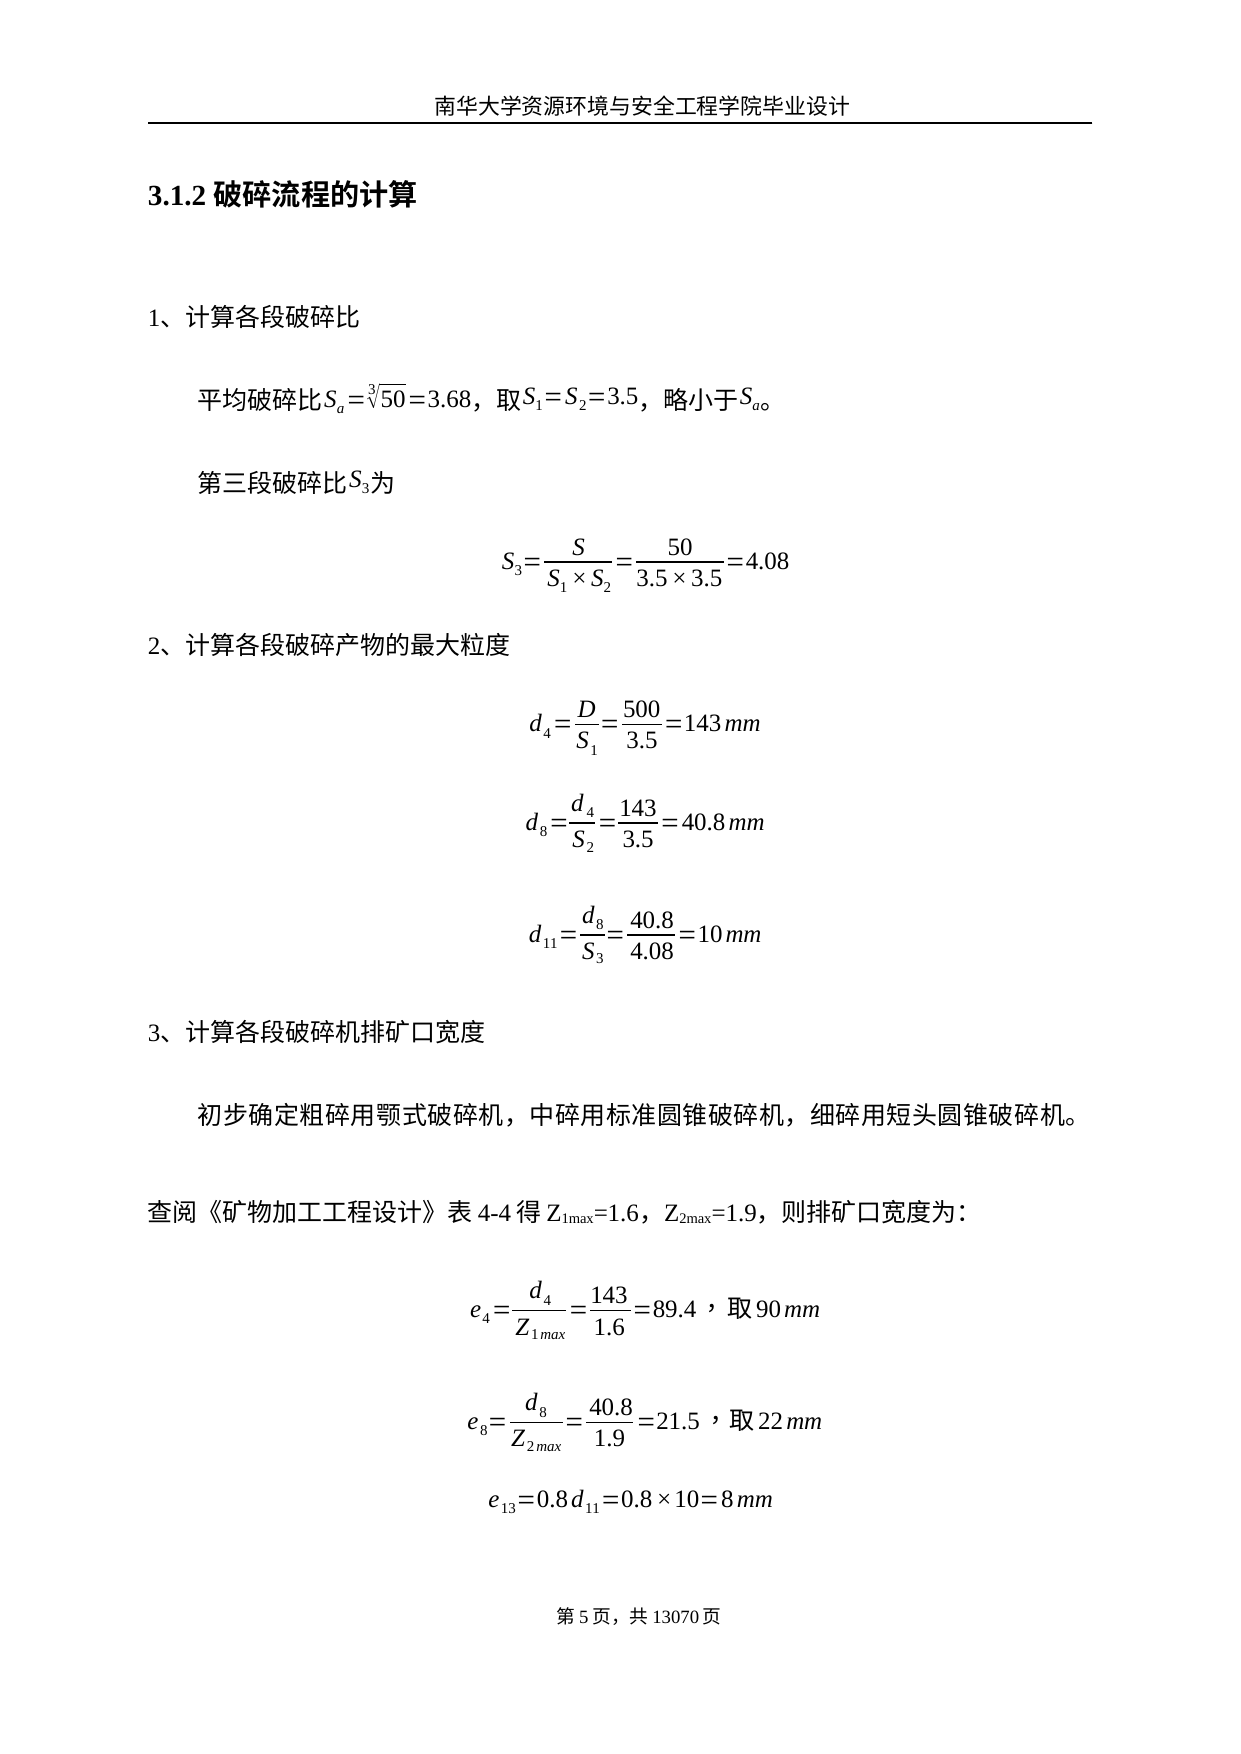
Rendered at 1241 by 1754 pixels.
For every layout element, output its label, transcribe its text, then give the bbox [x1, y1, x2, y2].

subtitle 破碎流程的计算 [148, 160, 1092, 225]
text 初步确定粗碎用颚式破碎机，中碎用标准圆锥破碎机，细碎用短头圆锥破碎机。查阅《矿物加工工程设计》表4-4得Z1max=1.6，Z2max=1.9，则排矿口宽度为： [148, 1081, 1092, 1243]
text 2、计算各段破碎产物的最大粒度 [148, 611, 1092, 676]
text 3、计算各段破碎机排矿口宽度 [148, 998, 1092, 1063]
text 第三段破碎比为 [148, 449, 1092, 514]
text 1、计算各段破碎比 [148, 283, 1092, 348]
text 平均破碎比，取，略小于。 [148, 366, 1092, 431]
